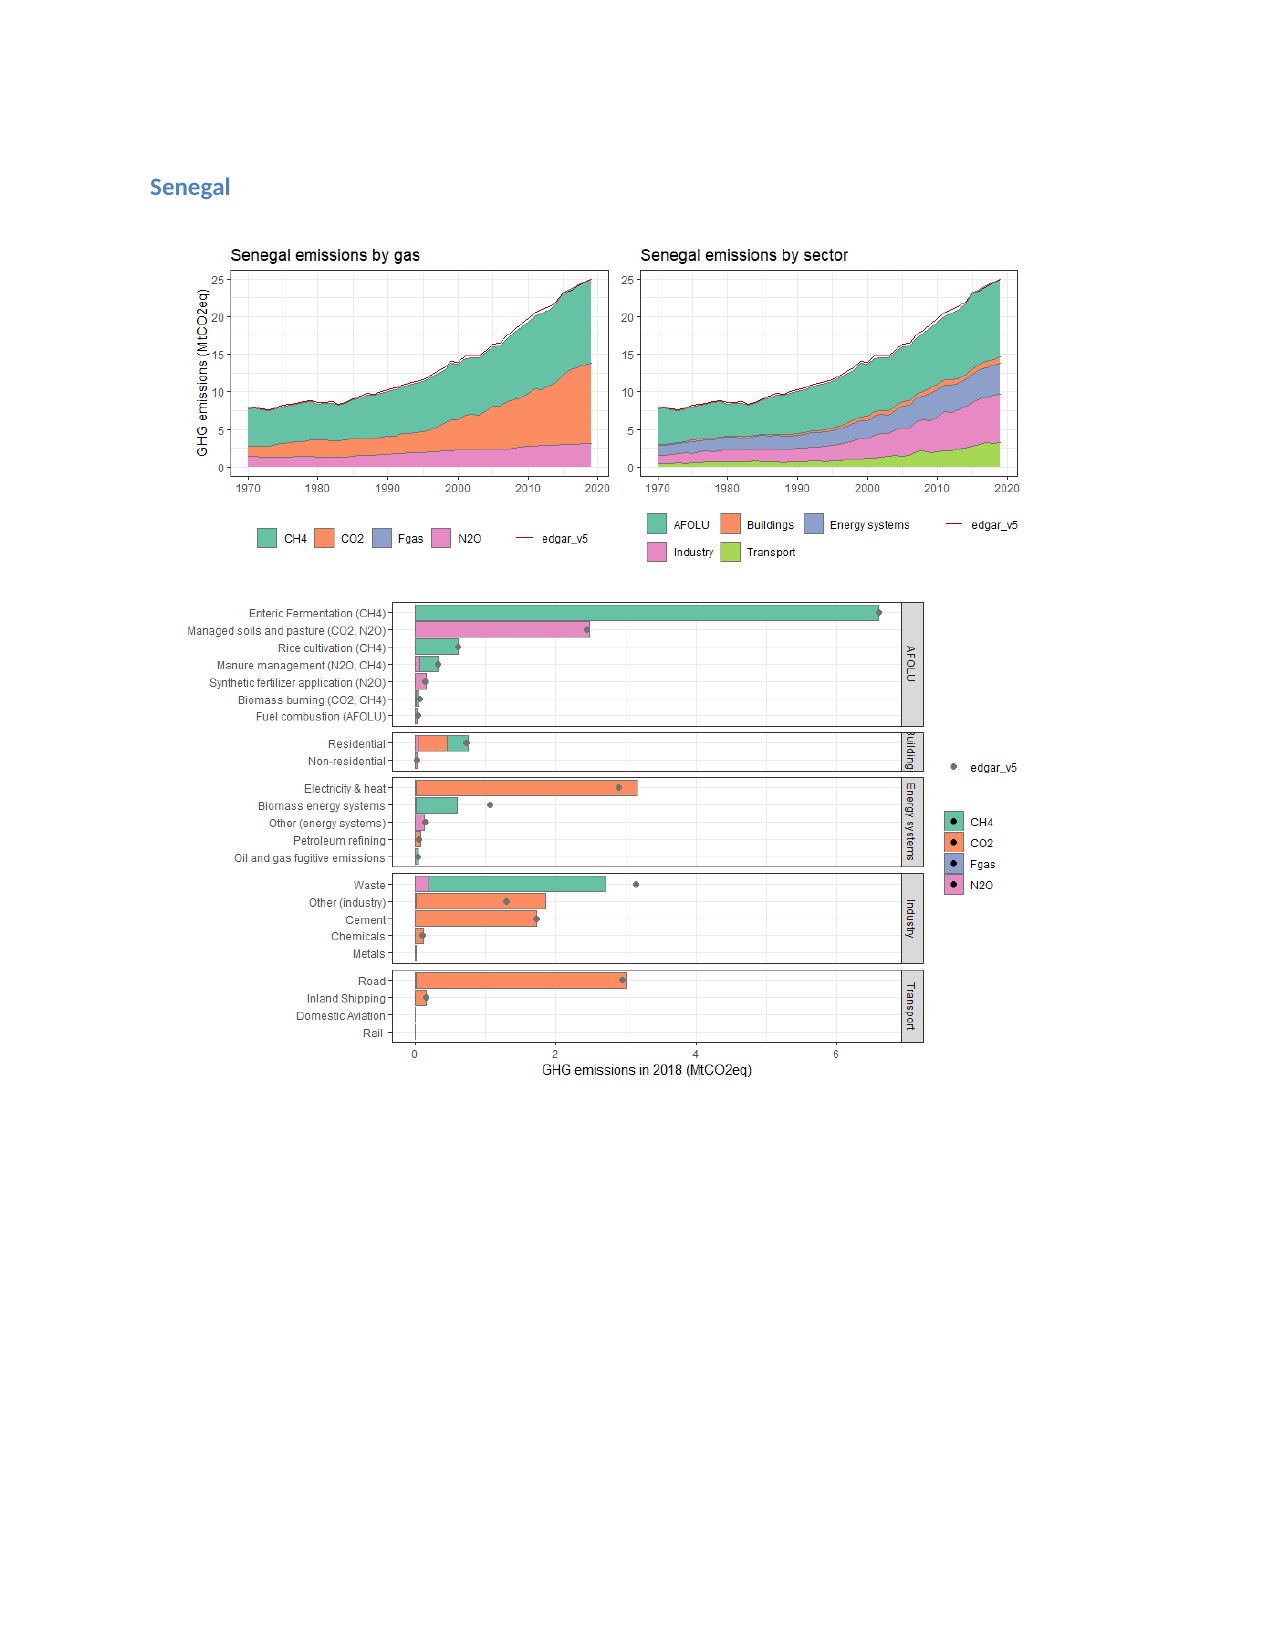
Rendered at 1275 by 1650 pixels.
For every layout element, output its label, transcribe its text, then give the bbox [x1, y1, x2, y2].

picture [168, 220, 1044, 1096]
subtitle Senegal [150, 171, 1125, 201]
